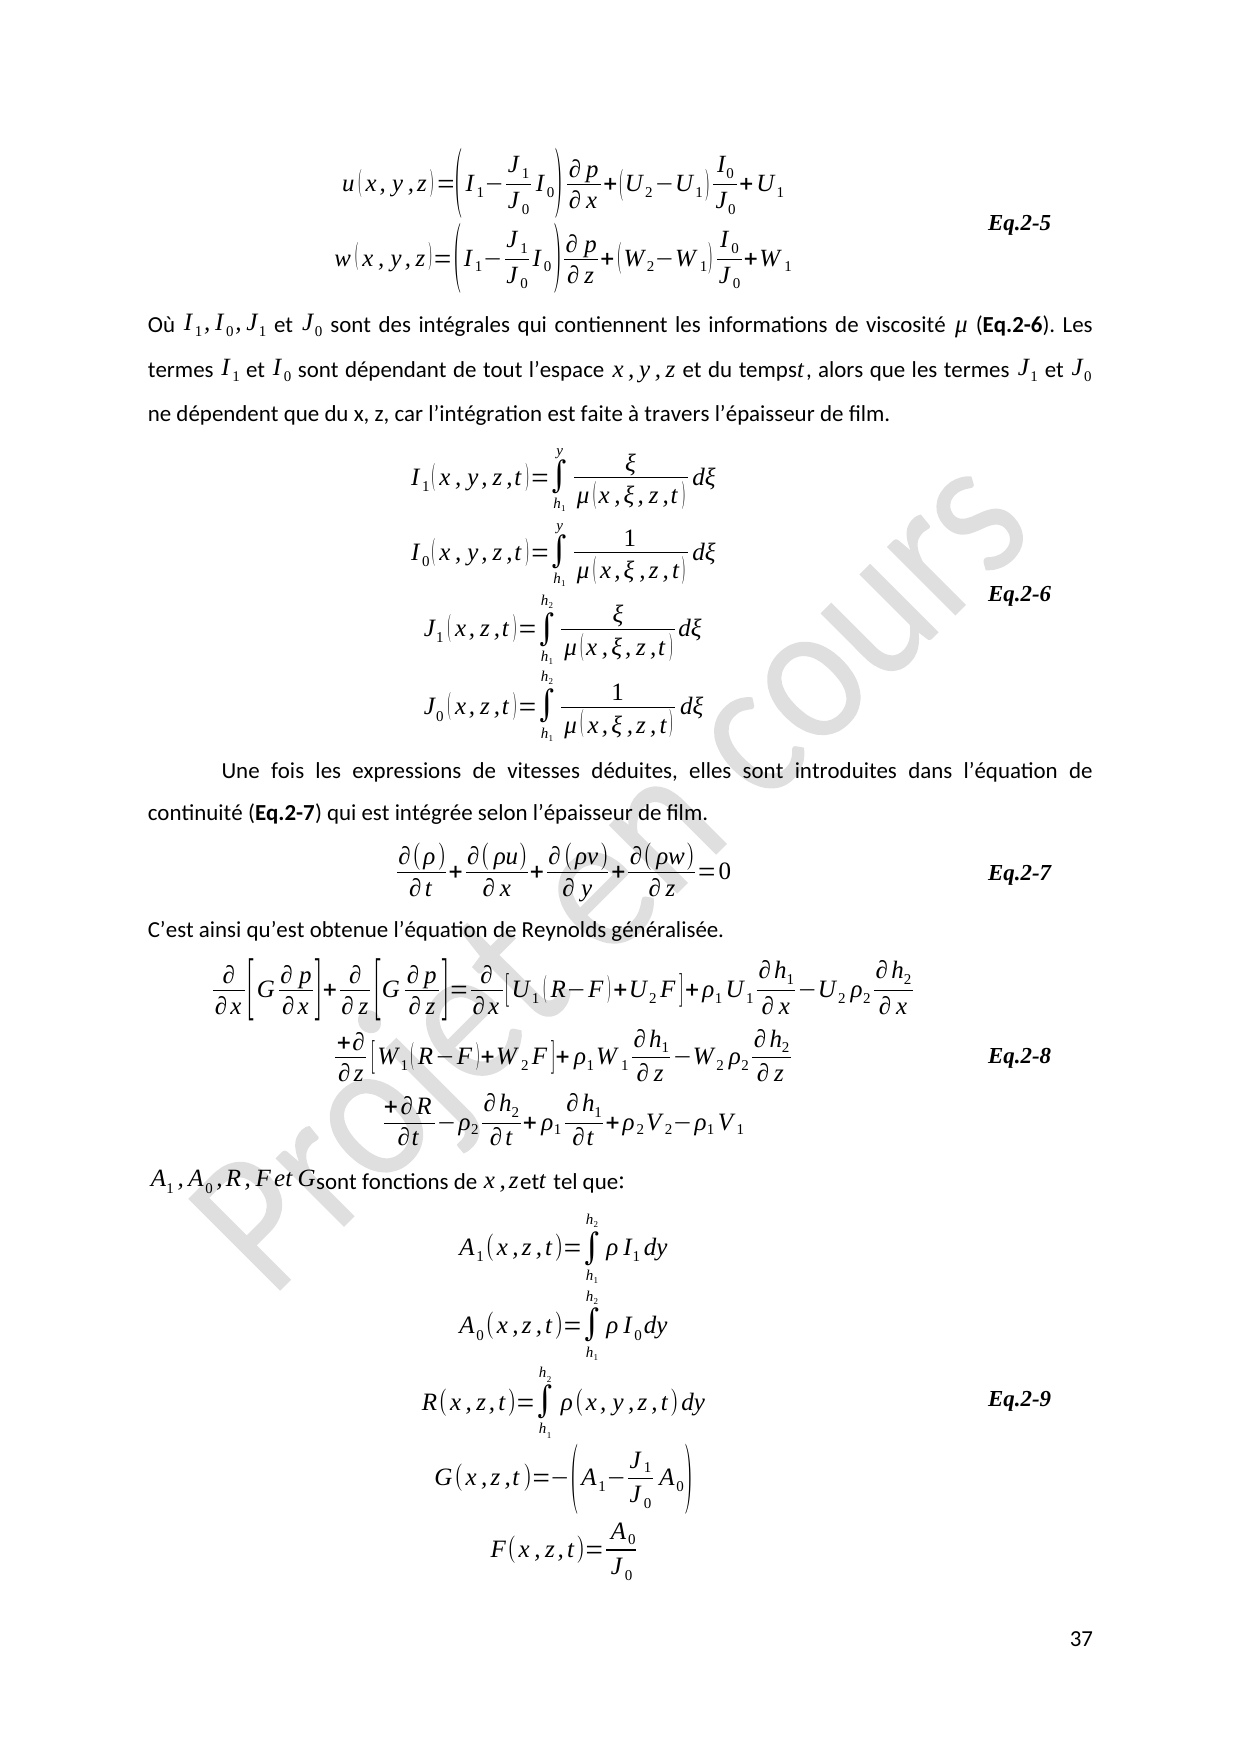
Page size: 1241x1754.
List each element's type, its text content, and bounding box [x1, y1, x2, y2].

table_header [977, 841, 1091, 915]
text C’est ainsi qu’est obtenue l’équation de Reynolds généralisée. [148, 915, 1093, 943]
table_header [977, 441, 1091, 757]
table_header [149, 841, 977, 915]
table_header [977, 1210, 1091, 1597]
table_header [149, 957, 977, 1165]
table_header [149, 1210, 977, 1597]
table_header [977, 957, 1091, 1165]
text Où et sont des intégrales qui contiennent les informations de viscosité (Eq.2-6). Les termes et sont dépendant de tout l’espace et du temps, alors que les termes et ne dépendent que du x, z, car l’intégration est faite à travers l’épaisseur de film. [148, 308, 1093, 427]
table_header [977, 148, 1091, 308]
text Une fois les expressions de vitesses déduites, elles sont introduites dans l’équation de continuité (Eq.2-7) qui est intégrée selon l’épaisseur de film. [148, 757, 1093, 827]
table_header [149, 441, 977, 757]
text sont fonctions de et tel que [148, 1165, 1093, 1196]
table_header [149, 148, 977, 308]
